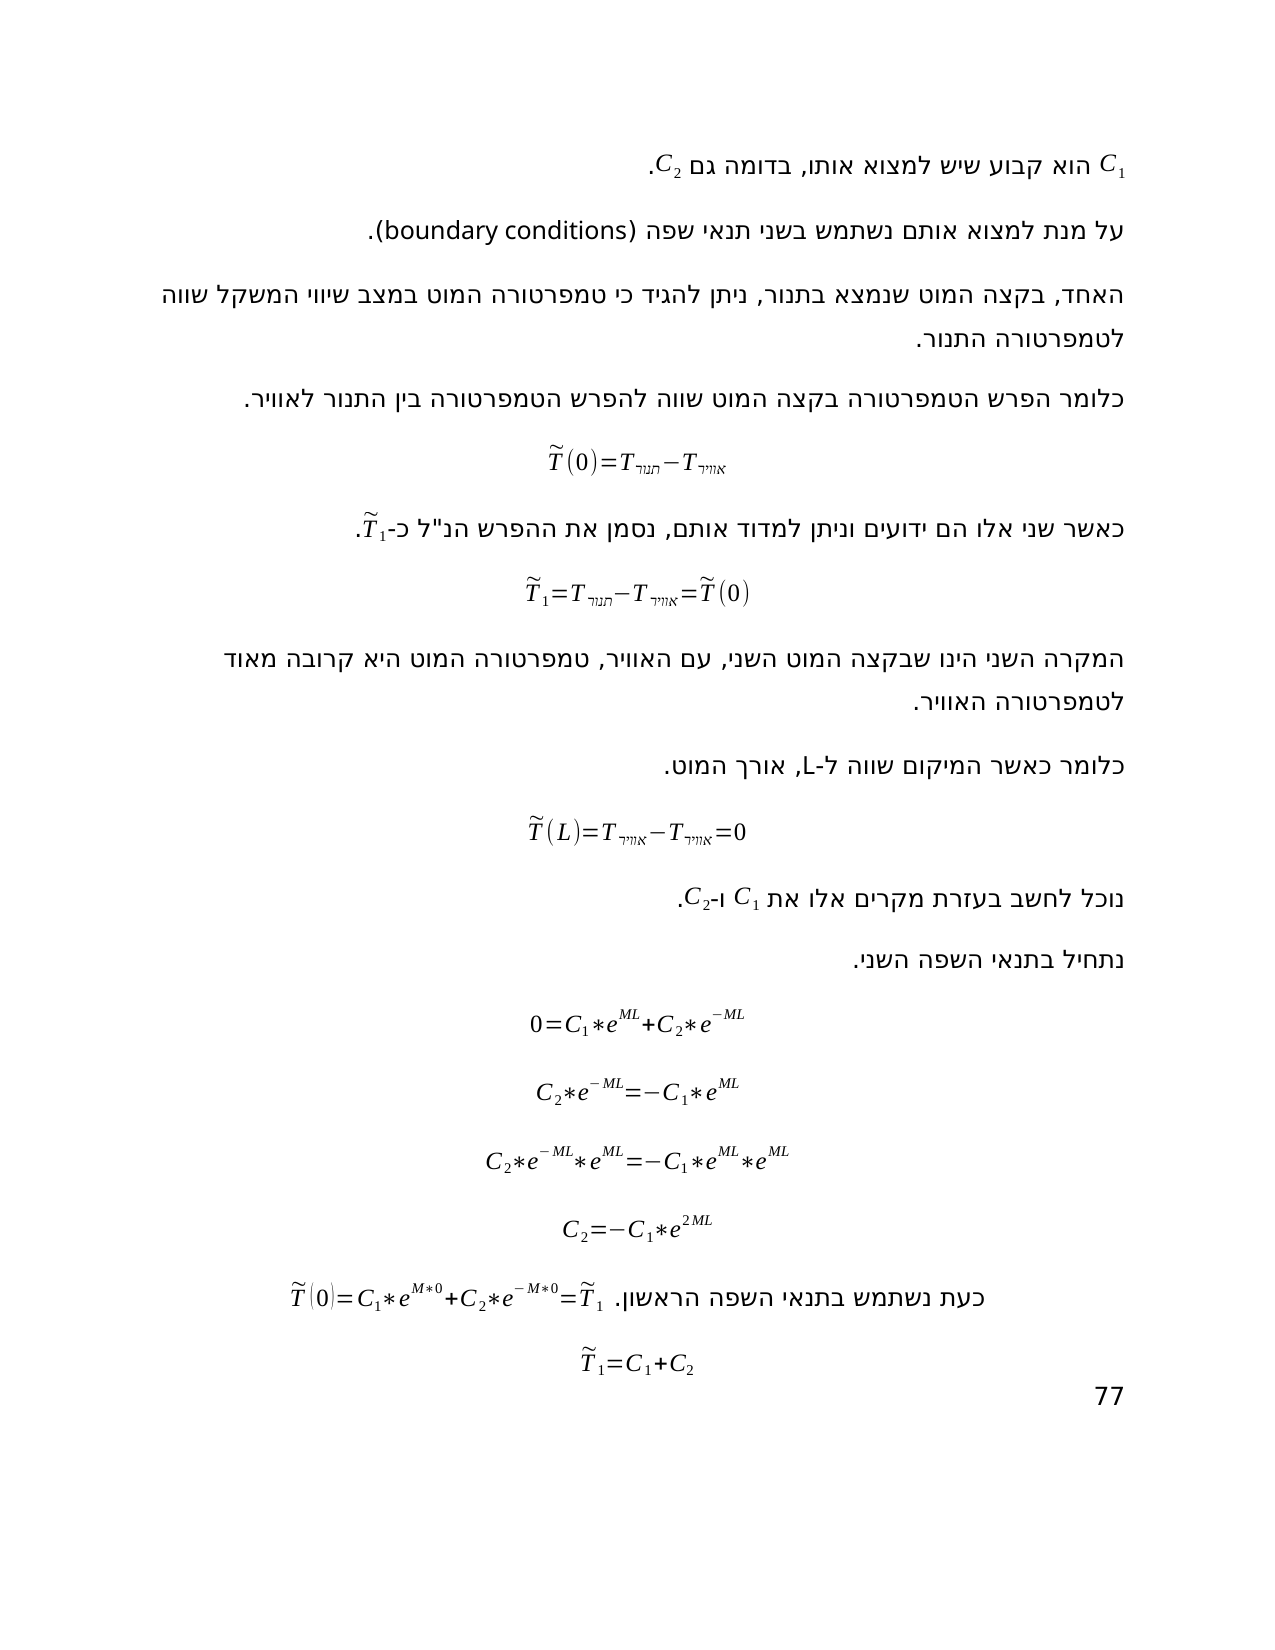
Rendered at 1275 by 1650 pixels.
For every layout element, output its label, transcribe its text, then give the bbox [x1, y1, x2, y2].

text על מנת למצוא אותם נשתמש בשני תנאי שפה (boundary conditions). [150, 213, 1125, 247]
text כאשר שני אלו הם ידועים וניתן למדוד אותם, נסמן את ההפרש הנ"ל כ-. [150, 512, 1125, 545]
text האחד, בקצה המוט שנמצא בתנור, ניתן להגיד כי טמפרטורה המוט במצב שיווי המשקל שווה לטמפרטורה התנור. [150, 280, 1125, 353]
text נתחיל בתנאי השפה השני. [150, 945, 1125, 974]
text כעת נשתמש בתנאי השפה הראשון. [150, 1280, 1125, 1315]
text כלומר כאשר המיקום שווה ל-L, אורך המוט. [150, 748, 1125, 782]
text המקרה השני הינו שבקצה המוט השני, עם האוויר, טמפרטורה המוט היא קרובה מאוד לטמפרטורה האוויר. [150, 644, 1125, 717]
text נוכל לחשב בעזרת מקרים אלו את ו-. [150, 883, 1125, 914]
text הוא קבוע שיש למצוא אותו, בדומה גם . [150, 150, 1125, 181]
text כלומר הפרש הטמפרטורה בקצה המוט שווה להפרש הטמפרטורה בין התנור לאוויר. [150, 384, 1125, 414]
